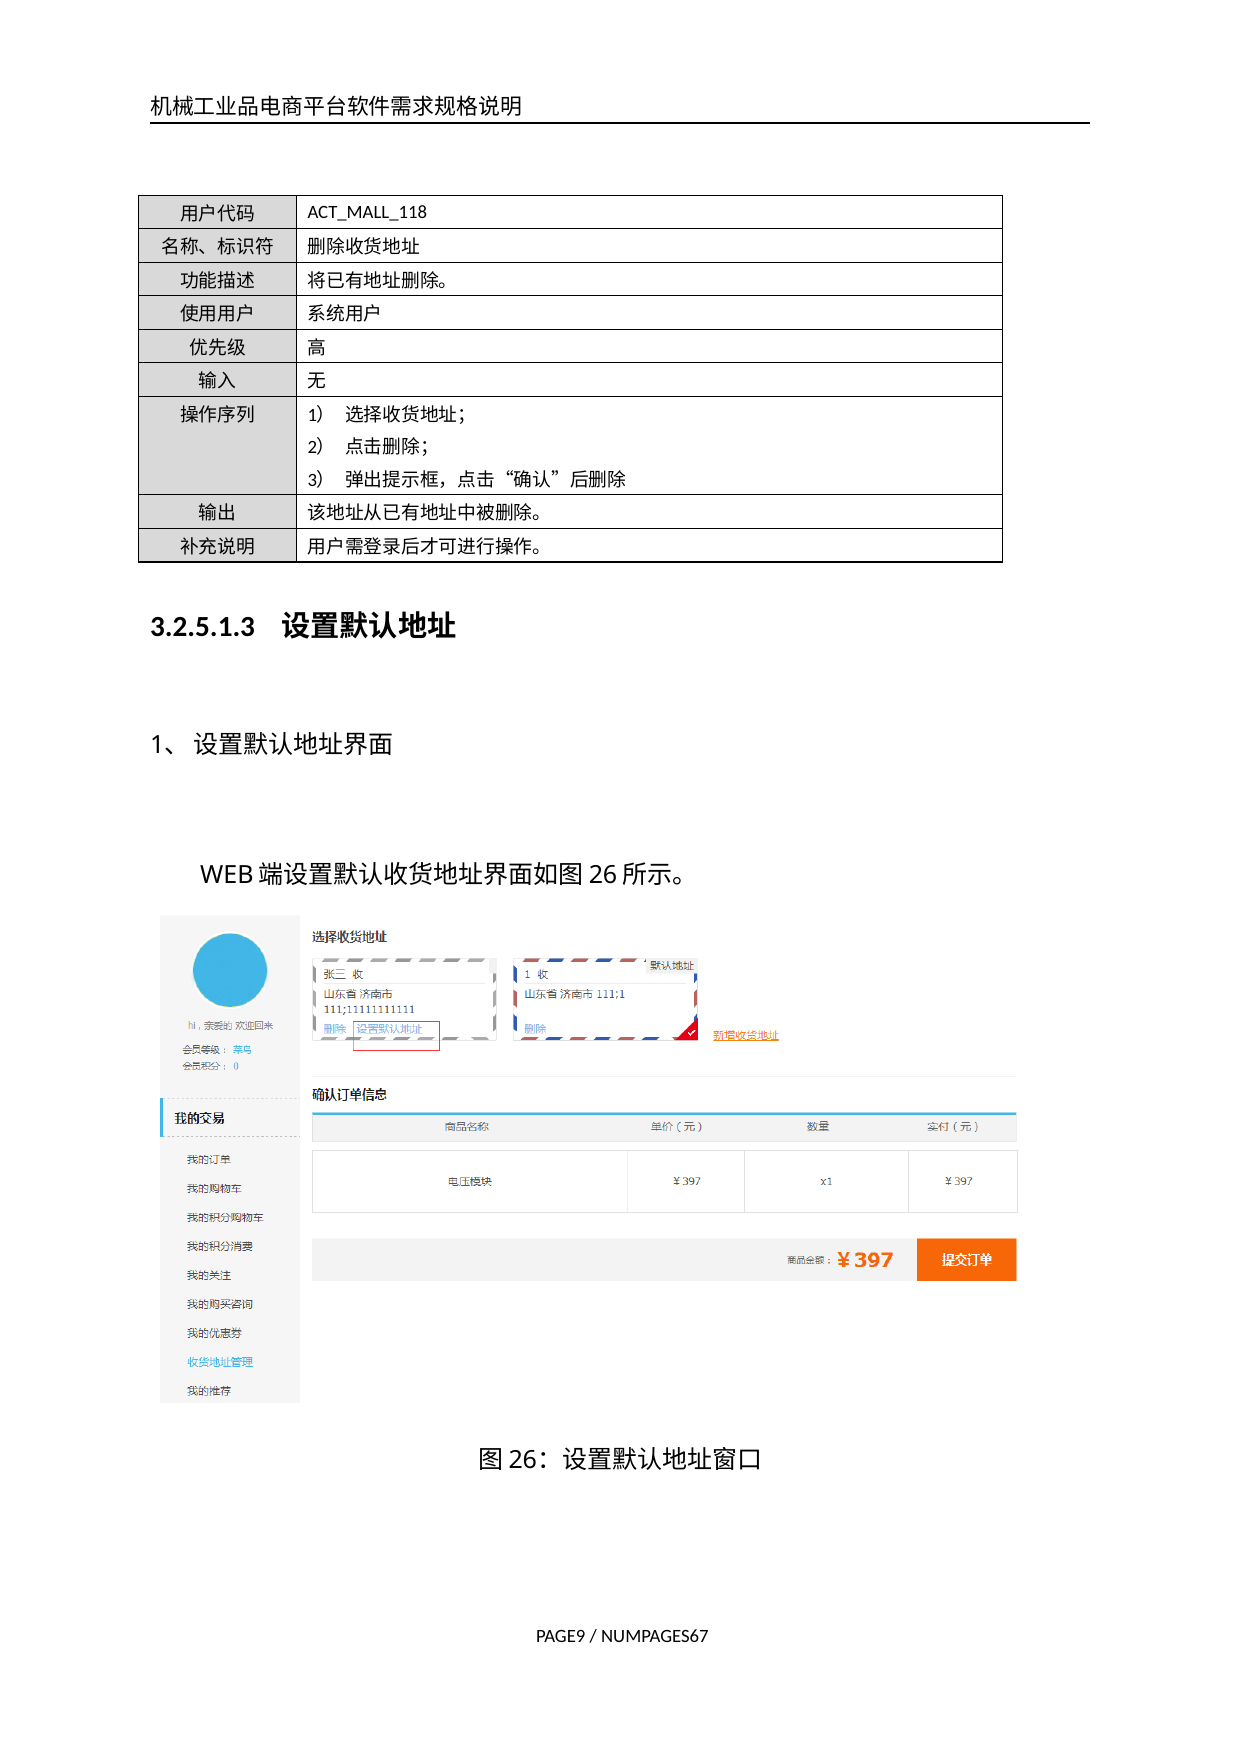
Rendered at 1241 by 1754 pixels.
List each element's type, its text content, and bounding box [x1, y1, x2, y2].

table_cell 无 [297, 363, 1002, 396]
table_cell 名称、标识符 [139, 229, 296, 262]
table_cell 优先级 [139, 330, 296, 362]
table_cell 操作序列 [139, 397, 296, 494]
table_cell 输入 [139, 363, 296, 396]
picture [150, 905, 1091, 1403]
text 图26：设置默认地址窗口 [150, 1403, 1090, 1490]
text WEB端设置默认收货地址界面如图26所示。 [150, 840, 1090, 905]
subtitle 设置默认地址 [150, 592, 1090, 657]
table_cell 选择收货地址； 点击删除； 弹出提示框，点击“确认”后删除 [297, 397, 1002, 494]
table_header 用户代码 [139, 196, 296, 228]
table_cell 功能描述 [139, 263, 296, 295]
table_cell 补充说明 [139, 529, 296, 561]
table_cell 该地址从已有地址中被删除。 [297, 495, 1002, 528]
list 设置默认地址界面 [150, 710, 1090, 775]
table_cell 系统用户 [297, 296, 1002, 329]
table_cell 输出 [139, 495, 296, 528]
table_cell 删除收货地址 [297, 229, 1002, 262]
table_header ACT_MALL_118 [297, 196, 1002, 228]
table_cell 将已有地址删除。 [297, 263, 1002, 295]
table_cell 高 [297, 330, 1002, 362]
table_cell 使用用户 [139, 296, 296, 329]
table_cell 用户需登录后才可进行操作。 [297, 529, 1002, 561]
